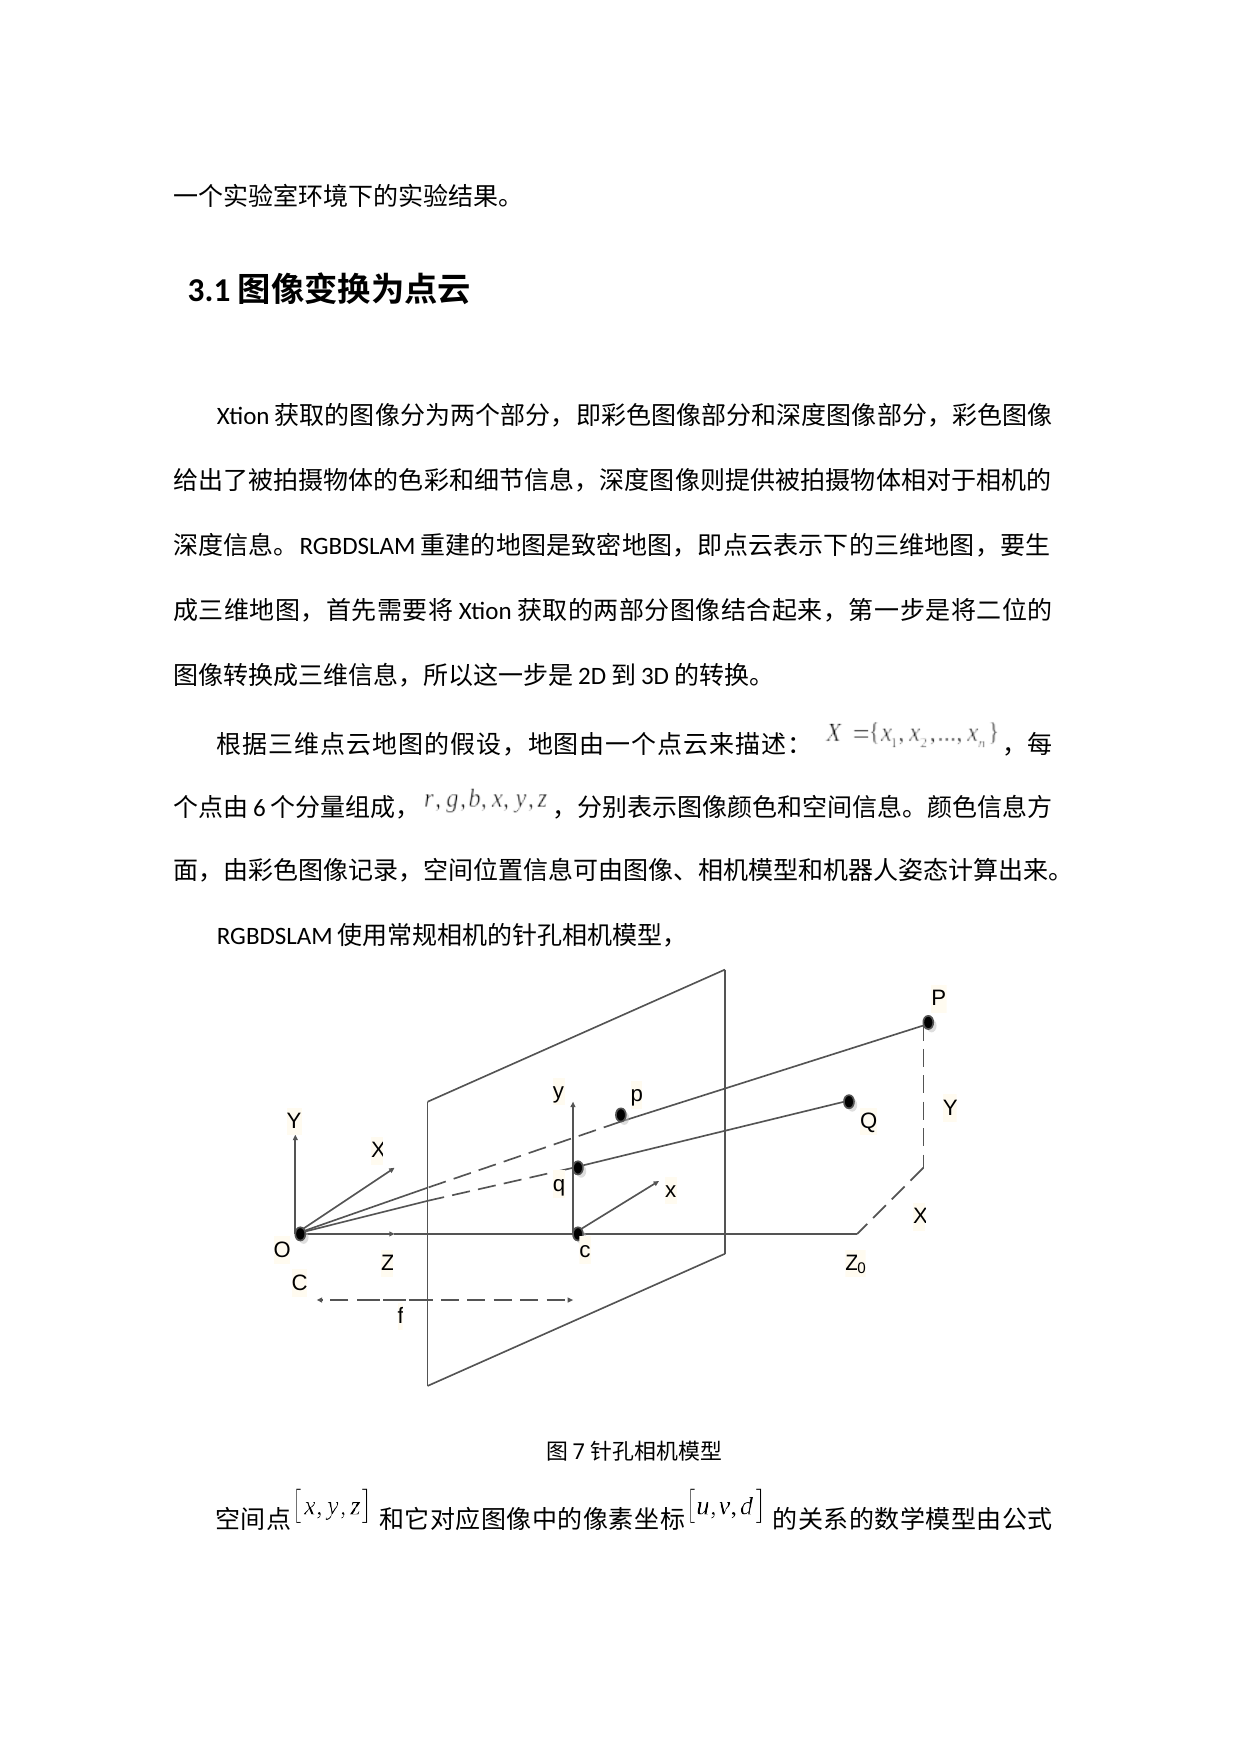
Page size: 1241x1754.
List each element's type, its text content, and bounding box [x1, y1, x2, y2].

subtitle 3.1 图像变换为点云 [187, 254, 1053, 319]
text Xtion获取的图像分为两个部分，即彩色图像部分和深度图像部分，彩色图像给出了被拍摄物体的色彩和细节信息，深度图像则提供被拍摄物体相对于相机的深度信息。RGBDSLAM重建的地图是致密地图，即点云表示下的三维地图，要生成三维地图，首先需要将Xtion获取的两部分图像结合起来，第一步是将二位的图像转换成三维信息，所以这一步是2D到3D的转换。 [173, 381, 1053, 706]
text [173, 162, 1053, 227]
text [173, 1479, 1053, 1544]
text RGBDSLAM使用常规相机的针孔相机模型， [173, 901, 1053, 966]
text 根据三维点云地图的假设，地图由一个点云来描述： ，每个点由6个分量组成，，分别表示图像颜色和空间信息。颜色信息方面，由彩色图像记录，空间位置信息可由图像、相机模型和机器人姿态计算出来。 [173, 706, 1053, 901]
text 图7 针孔相机模型 [173, 1434, 1053, 1466]
